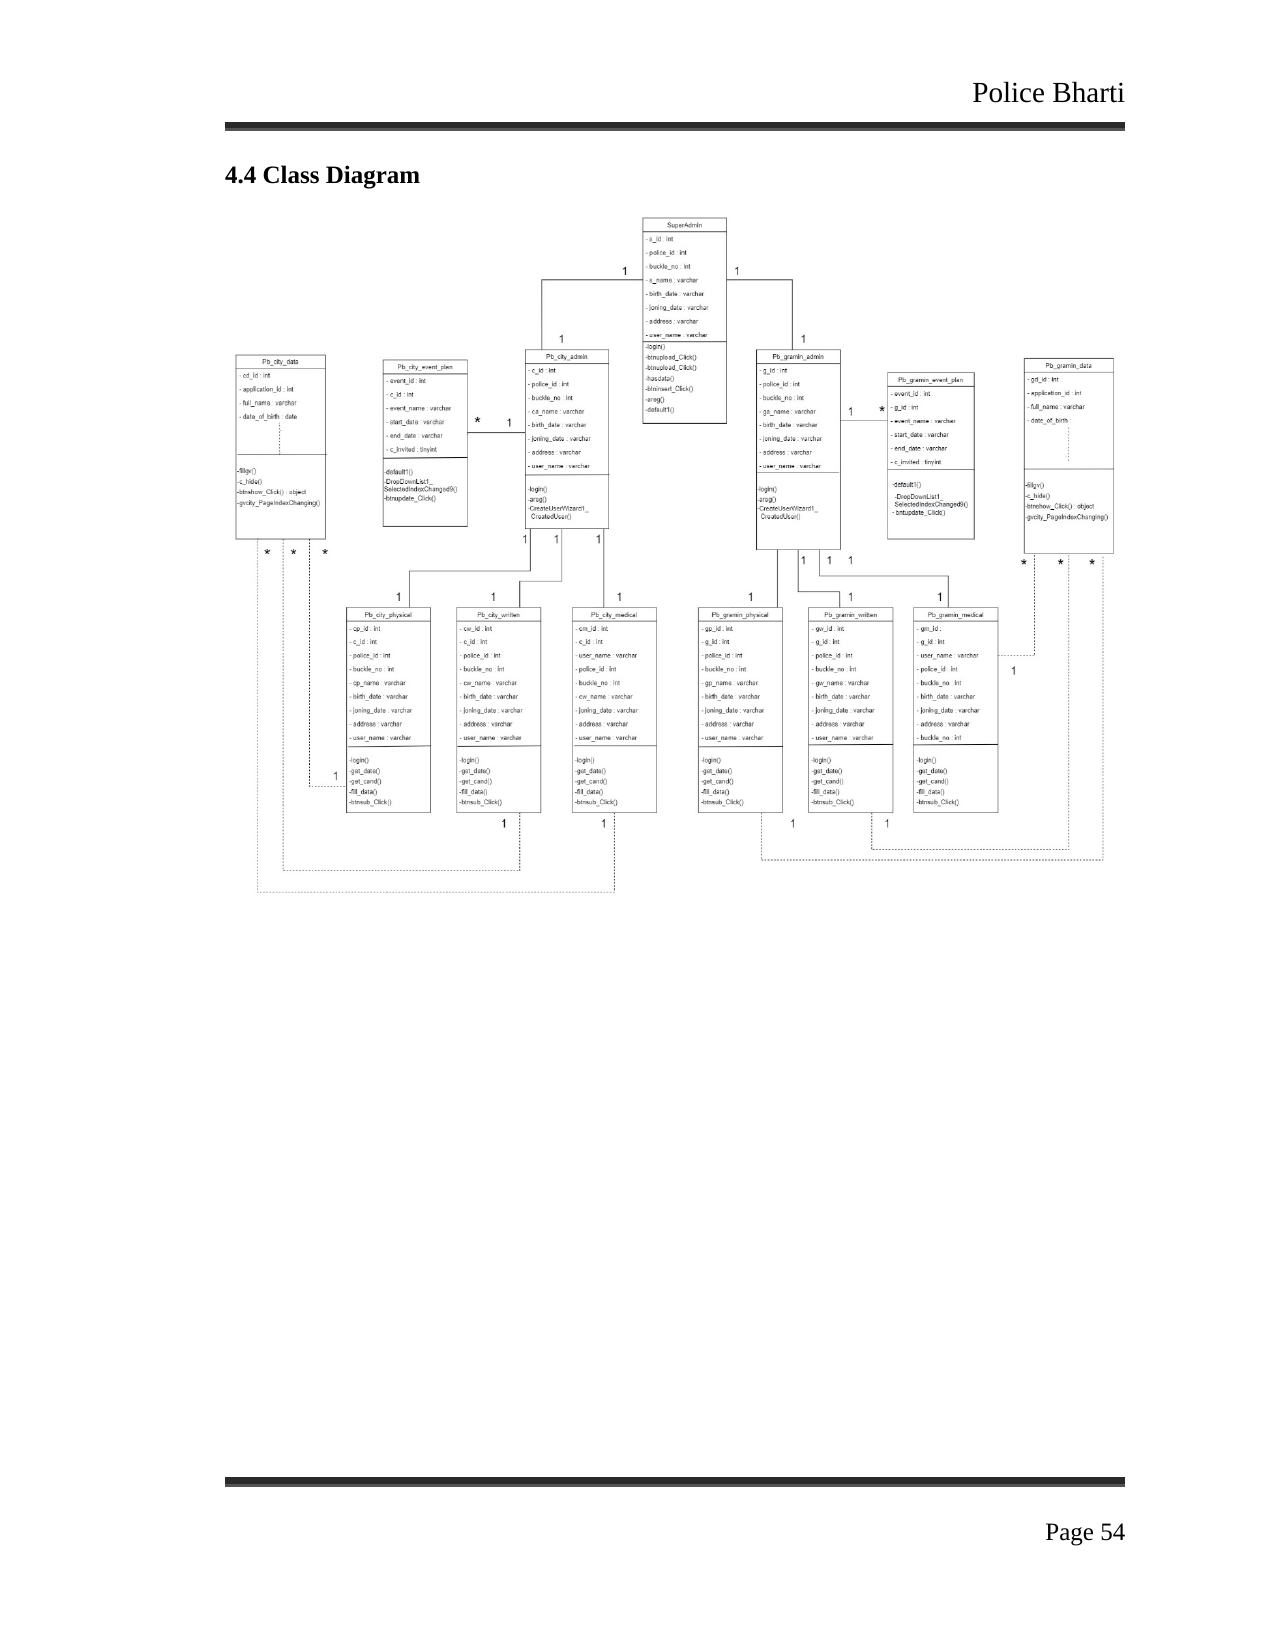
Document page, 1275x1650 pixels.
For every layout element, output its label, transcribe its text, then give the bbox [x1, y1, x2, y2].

text 4.4 Class Diagram [225, 160, 1125, 189]
picture [225, 207, 1125, 903]
